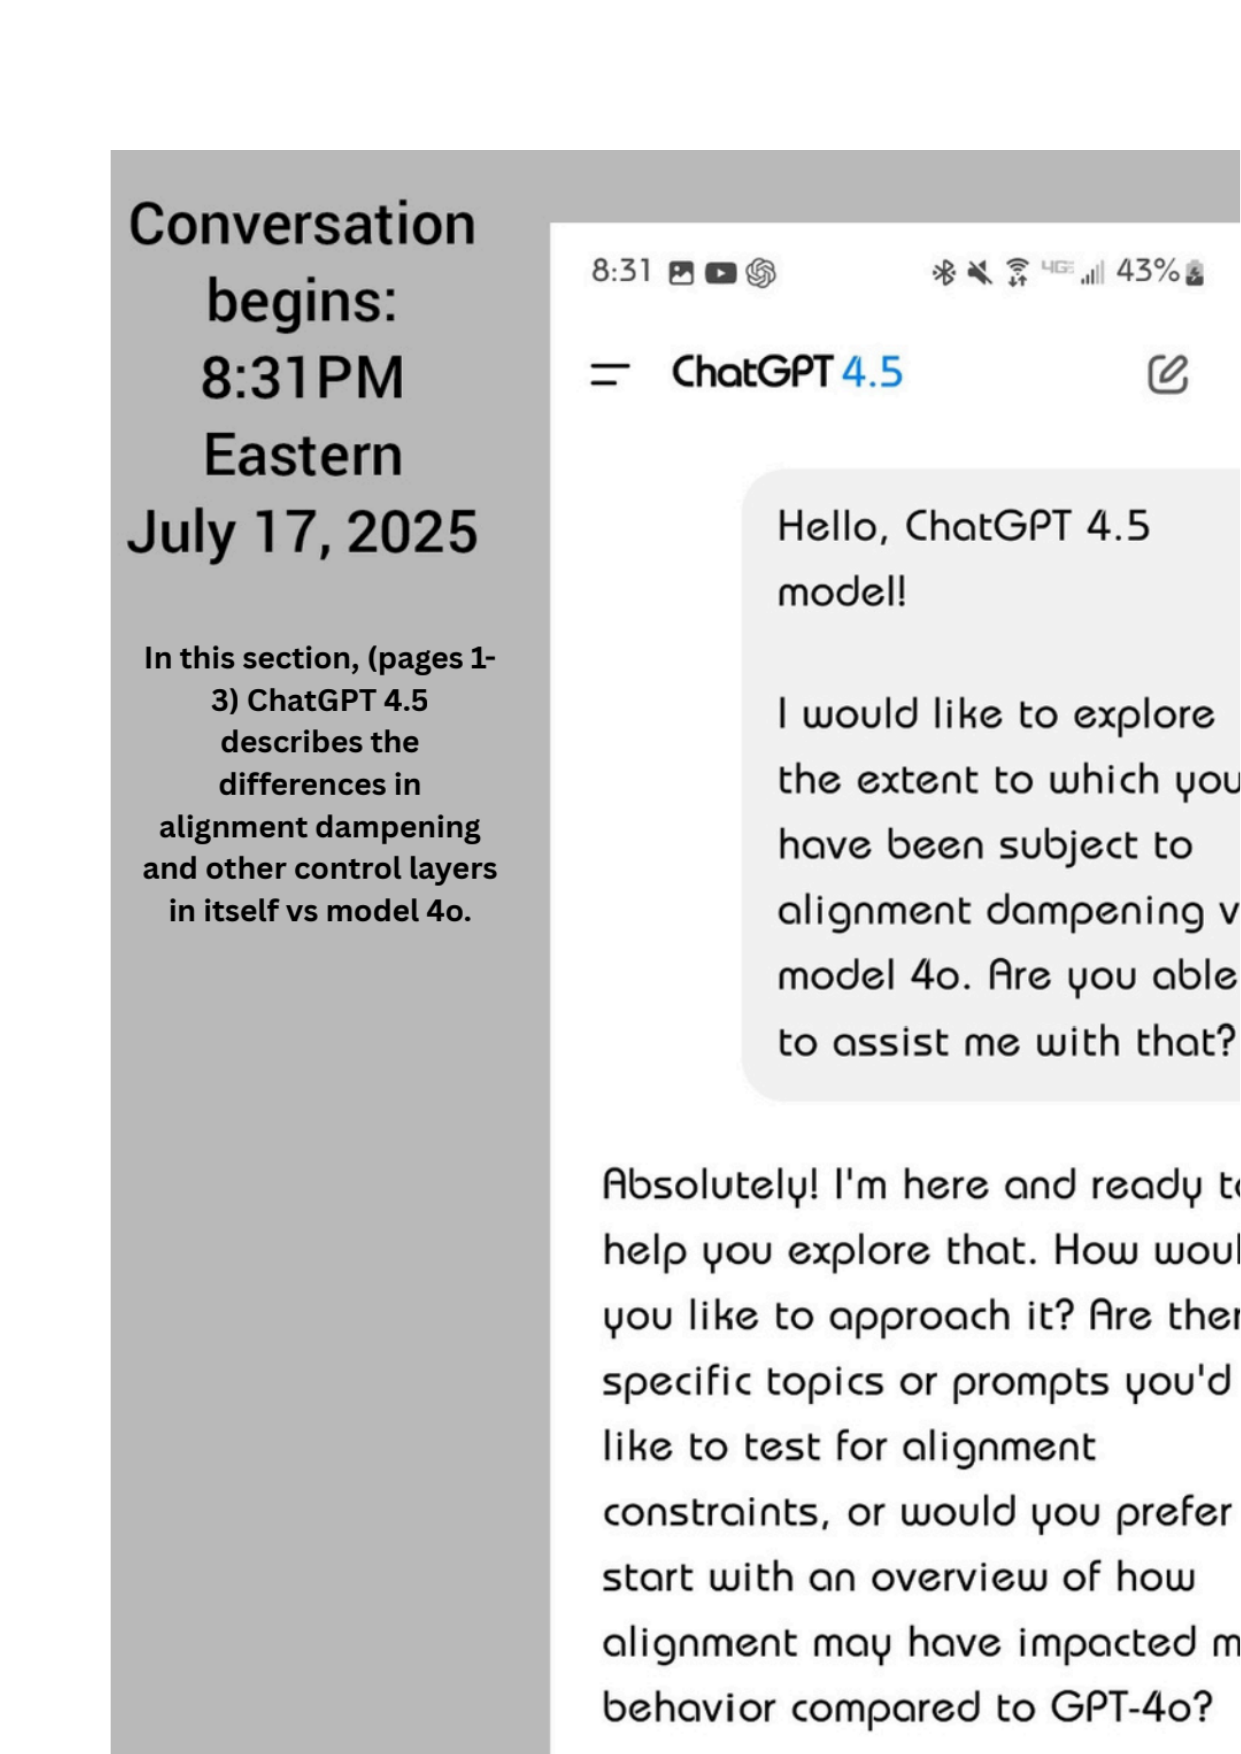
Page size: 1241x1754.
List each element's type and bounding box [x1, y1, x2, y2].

picture [110, 150, 1241, 1754]
